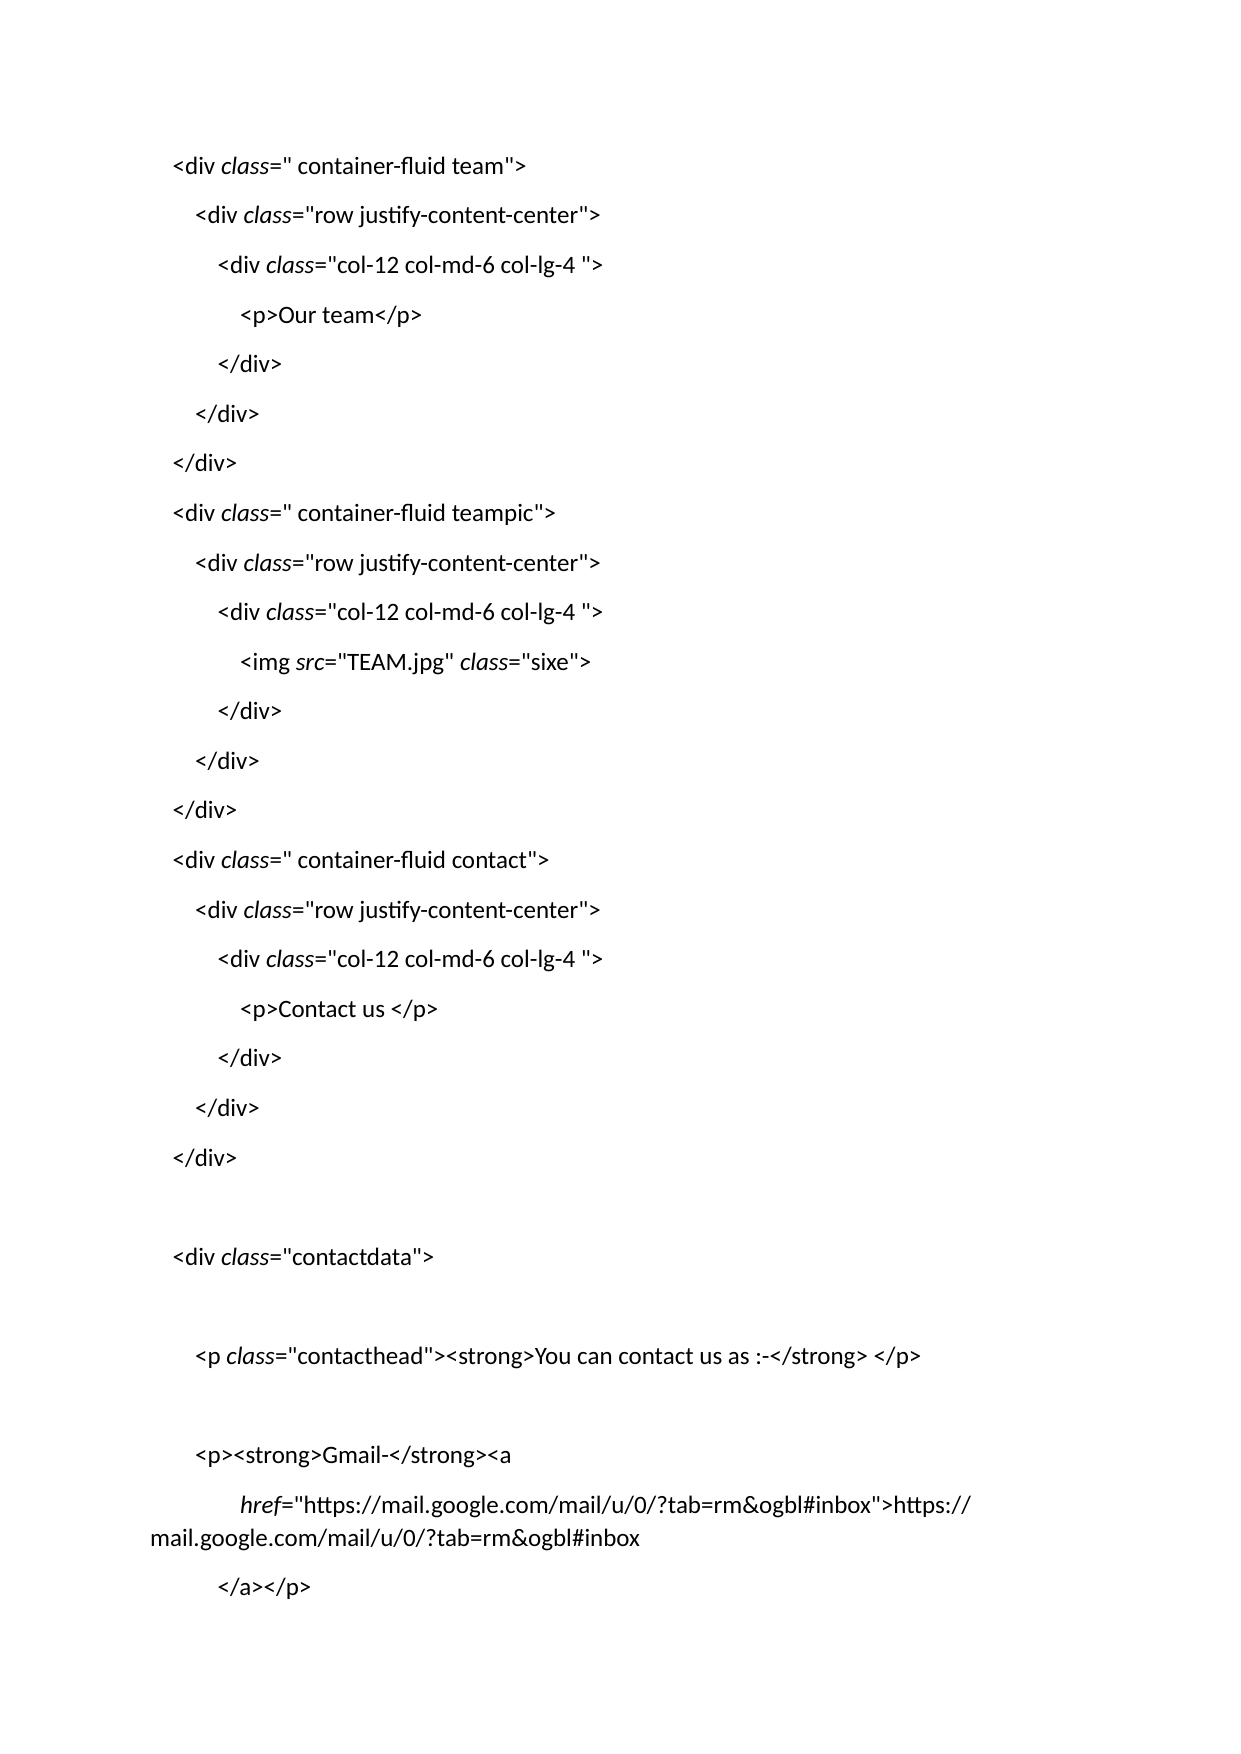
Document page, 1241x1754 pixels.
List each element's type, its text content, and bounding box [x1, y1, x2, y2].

text </div> [150, 695, 1090, 726]
text <div class=" container-fluid team"> [150, 150, 1090, 181]
text <div class="contactdata"> [150, 1241, 1090, 1271]
text <p>Contact us </p> [150, 993, 1090, 1023]
text <p><strong>Gmail-</strong><a [150, 1439, 1090, 1470]
text </div> [150, 1092, 1090, 1123]
text <p class="contacthead"><strong>You can contact us as :-</strong> </p> [150, 1340, 1090, 1371]
text <div class=" container-fluid teampic"> [150, 497, 1090, 528]
text <img src="TEAM.jpg" class="sixe"> [150, 646, 1090, 676]
text <div class="col-12 col-md-6 col-lg-4 "> [150, 249, 1090, 280]
text </a></p> [150, 1571, 1090, 1602]
text href="https://mail.google.com/mail/u/0/?tab=rm&ogbl#inbox">https://mail.google.com/mail/u/0/?tab=rm&ogbl#inbox [150, 1489, 1090, 1552]
text </div> [150, 1142, 1090, 1172]
text </div> [150, 348, 1090, 379]
text </div> [150, 447, 1090, 478]
text </div> [150, 1042, 1090, 1073]
text <div class="col-12 col-md-6 col-lg-4 "> [150, 943, 1090, 974]
text </div> [150, 794, 1090, 825]
text <p>Our team</p> [150, 299, 1090, 329]
text <div class="col-12 col-md-6 col-lg-4 "> [150, 596, 1090, 627]
text </div> [150, 745, 1090, 776]
text <div class="row justify-content-center"> [150, 894, 1090, 924]
text </div> [150, 398, 1090, 428]
text <div class="row justify-content-center"> [150, 199, 1090, 230]
text <div class=" container-fluid contact"> [150, 844, 1090, 875]
text <div class="row justify-content-center"> [150, 547, 1090, 577]
